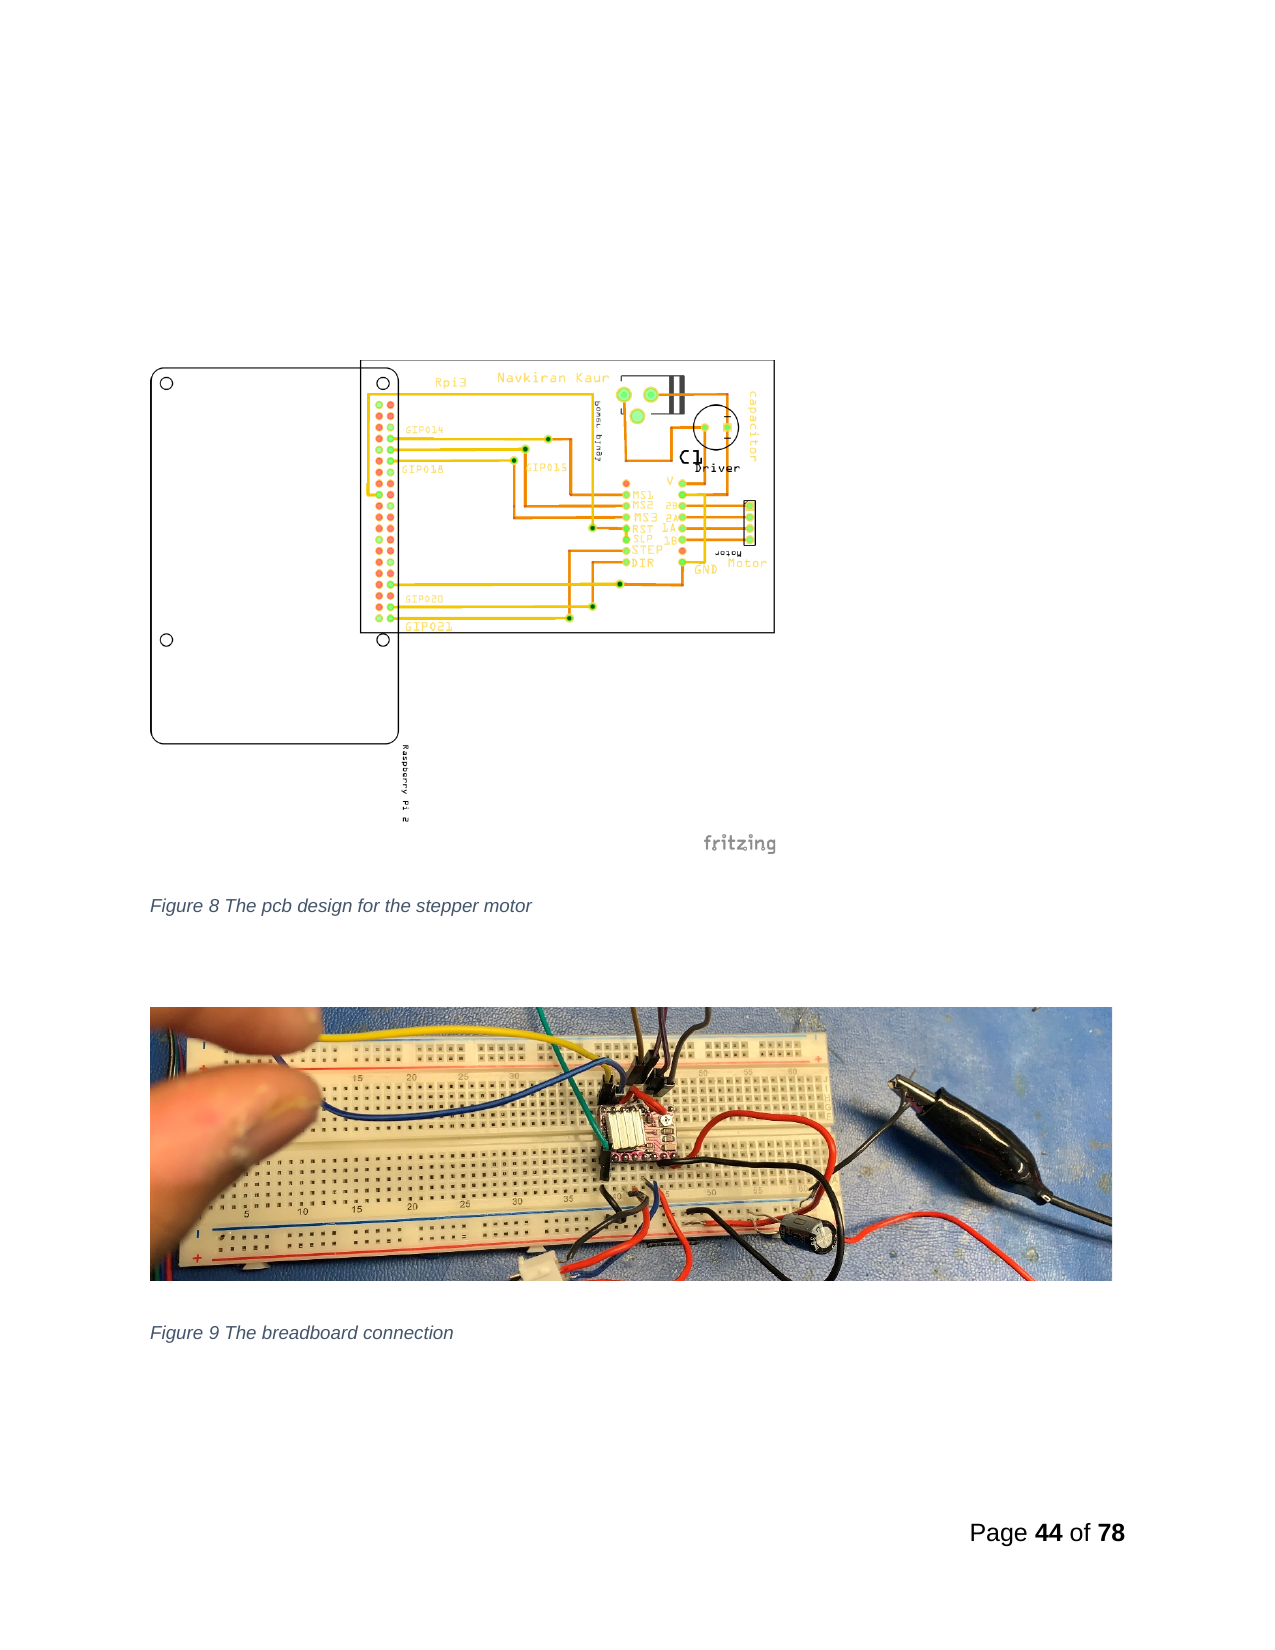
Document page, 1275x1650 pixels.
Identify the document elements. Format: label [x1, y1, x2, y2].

picture [150, 1007, 1113, 1281]
picture [150, 360, 776, 854]
